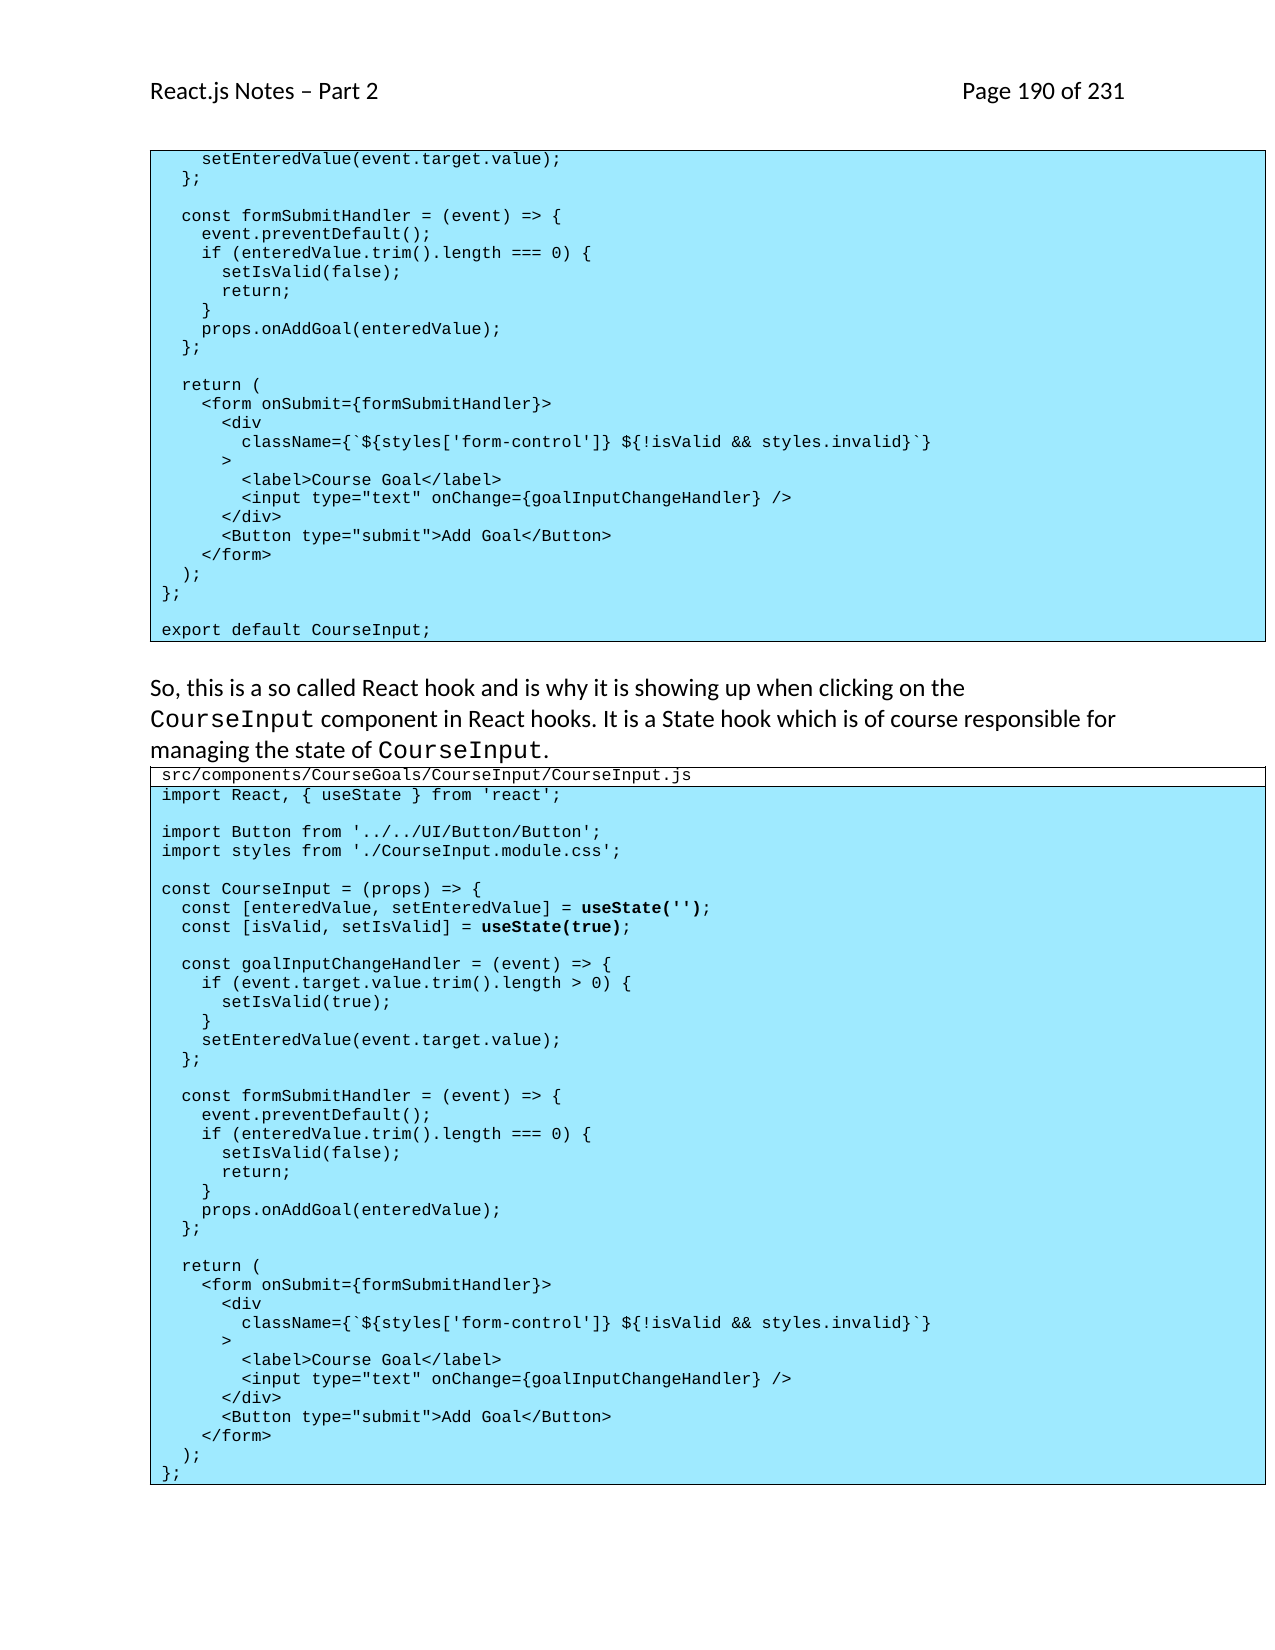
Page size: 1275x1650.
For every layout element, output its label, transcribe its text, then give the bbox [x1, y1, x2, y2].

text So, this is a so called React hook and is why it is showing up when clicking on the CourseInput component in React hooks. It is a State hook which is of course responsible for managing the state of CourseInput. [150, 672, 1125, 766]
table_header src/components/CourseGoals/CourseInput/CourseInput.js [151, 768, 1265, 786]
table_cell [151, 787, 1265, 1484]
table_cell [151, 151, 1265, 641]
